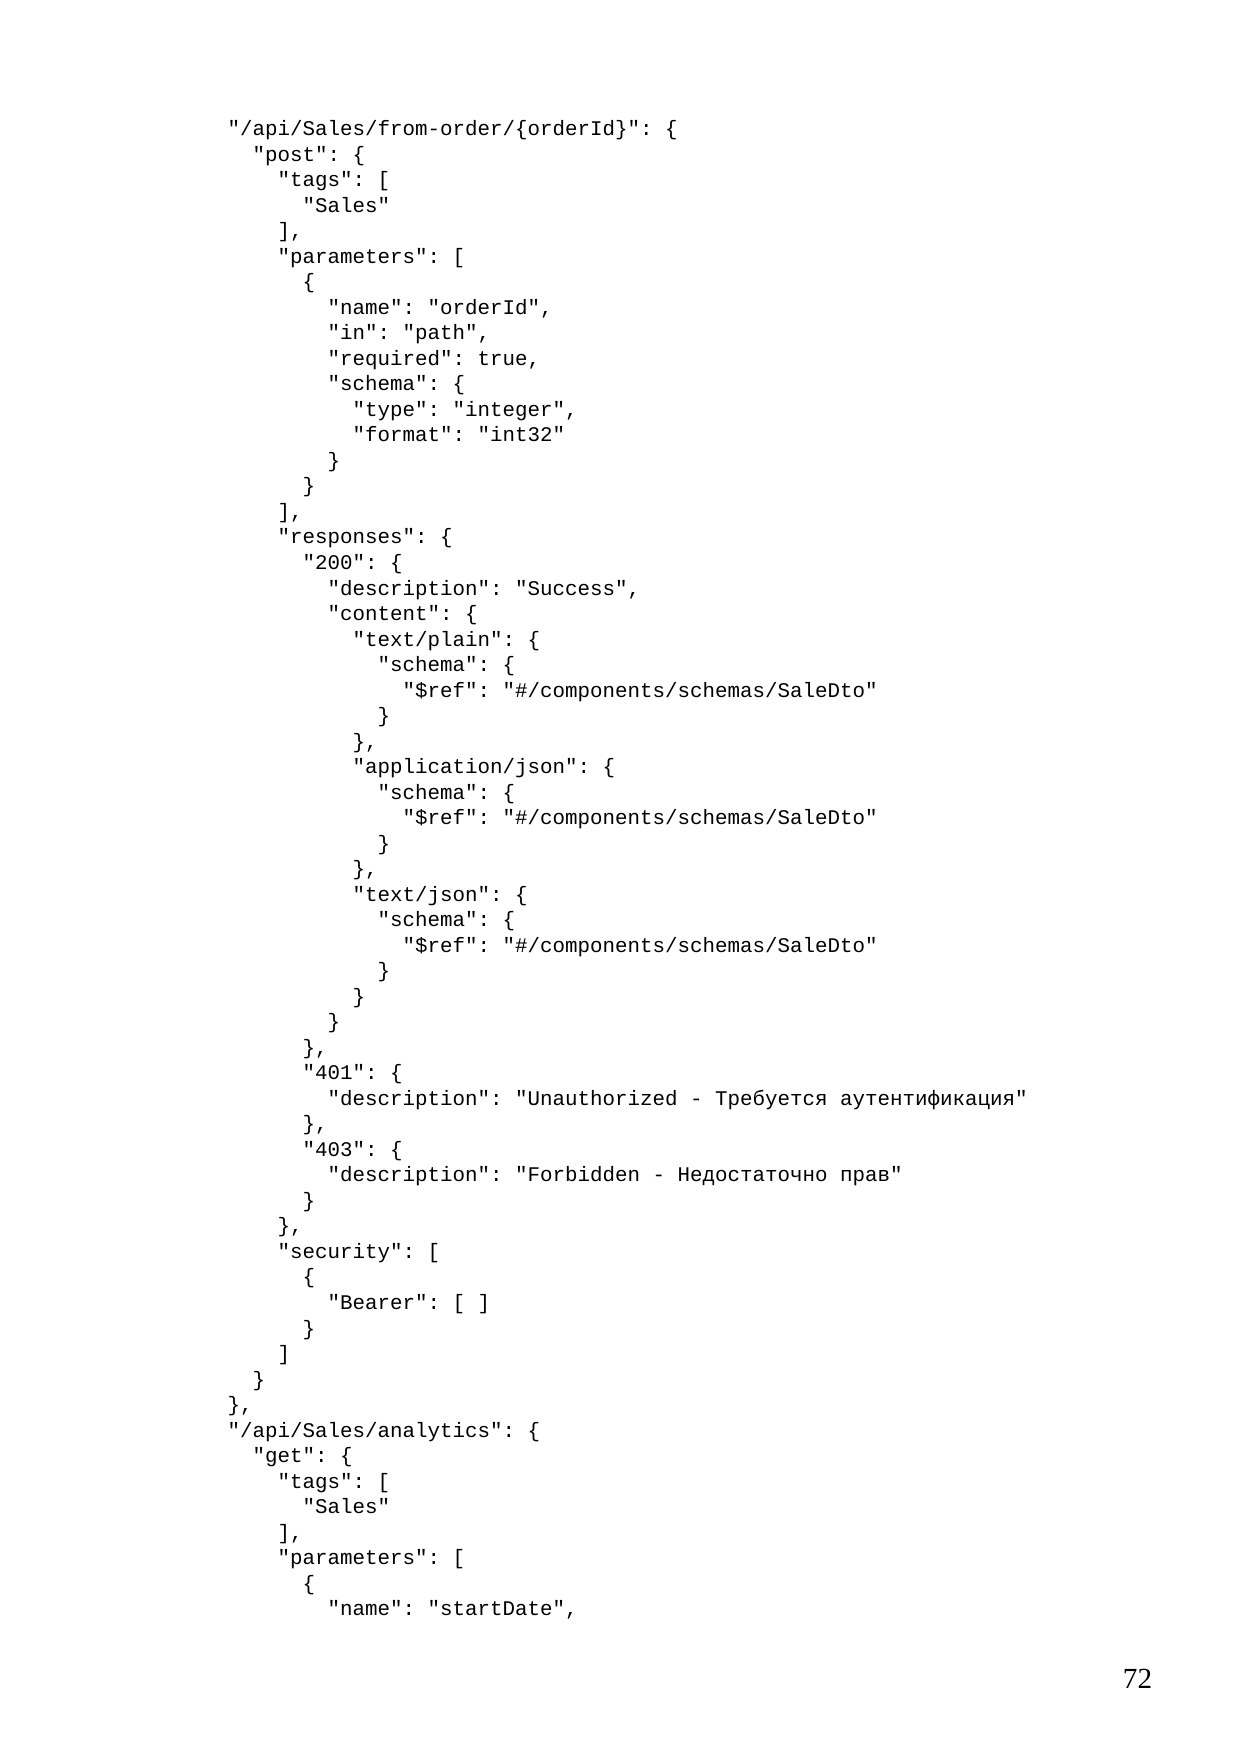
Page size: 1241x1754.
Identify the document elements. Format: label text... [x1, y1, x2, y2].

text "name": "orderId", [177, 297, 1152, 320]
text }, [177, 1394, 1152, 1418]
text "schema": { [177, 909, 1152, 933]
text "$ref": "#/components/schemas/SaleDto" [177, 679, 1152, 703]
text "security": [ [177, 1241, 1152, 1265]
text "text/json": { [177, 884, 1152, 907]
text "Bearer": [ ] [177, 1292, 1152, 1316]
text "get": { [177, 1445, 1152, 1469]
text "403": { [177, 1139, 1152, 1163]
text "/api/Sales/from-order/{orderId}": { [177, 118, 1152, 142]
text "$ref": "#/components/schemas/SaleDto" [177, 807, 1152, 831]
text } [177, 475, 1152, 499]
text "in": "path", [177, 322, 1152, 346]
text "description": "Unauthorized - Требуется аутентификация" [177, 1088, 1152, 1112]
text "Sales" [177, 195, 1152, 218]
text "schema": { [177, 373, 1152, 397]
text "description": "Success", [177, 577, 1152, 601]
text } [177, 1011, 1152, 1035]
text { [177, 1267, 1152, 1290]
text "post": { [177, 144, 1152, 167]
text "responses": { [177, 526, 1152, 550]
text } [177, 705, 1152, 729]
text ], [177, 220, 1152, 244]
text ] [177, 1343, 1152, 1367]
text }, [177, 858, 1152, 882]
text } [177, 450, 1152, 473]
text "required": true, [177, 348, 1152, 371]
text }, [177, 1216, 1152, 1239]
text "name": "startDate", [177, 1598, 1152, 1622]
text } [177, 986, 1152, 1009]
text "401": { [177, 1062, 1152, 1086]
text "parameters": [ [177, 246, 1152, 269]
text ], [177, 501, 1152, 524]
text "schema": { [177, 782, 1152, 805]
text "200": { [177, 552, 1152, 576]
text "Sales" [177, 1496, 1152, 1520]
text "tags": [ [177, 1471, 1152, 1494]
text ], [177, 1522, 1152, 1545]
text "application/json": { [177, 756, 1152, 780]
text }, [177, 1037, 1152, 1061]
text "content": { [177, 603, 1152, 627]
text "description": "Forbidden - Недостаточно прав" [177, 1164, 1152, 1188]
text } [177, 960, 1152, 984]
text } [177, 1318, 1152, 1341]
text }, [177, 731, 1152, 754]
text "parameters": [ [177, 1547, 1152, 1571]
text "$ref": "#/components/schemas/SaleDto" [177, 935, 1152, 958]
text { [177, 271, 1152, 295]
text "/api/Sales/analytics": { [177, 1420, 1152, 1443]
text "text/plain": { [177, 628, 1152, 652]
text } [177, 833, 1152, 856]
text } [177, 1190, 1152, 1214]
text "schema": { [177, 654, 1152, 678]
text "format": "int32" [177, 424, 1152, 448]
text } [177, 1369, 1152, 1392]
text }, [177, 1113, 1152, 1137]
text { [177, 1573, 1152, 1596]
text "type": "integer", [177, 399, 1152, 422]
text "tags": [ [177, 169, 1152, 193]
